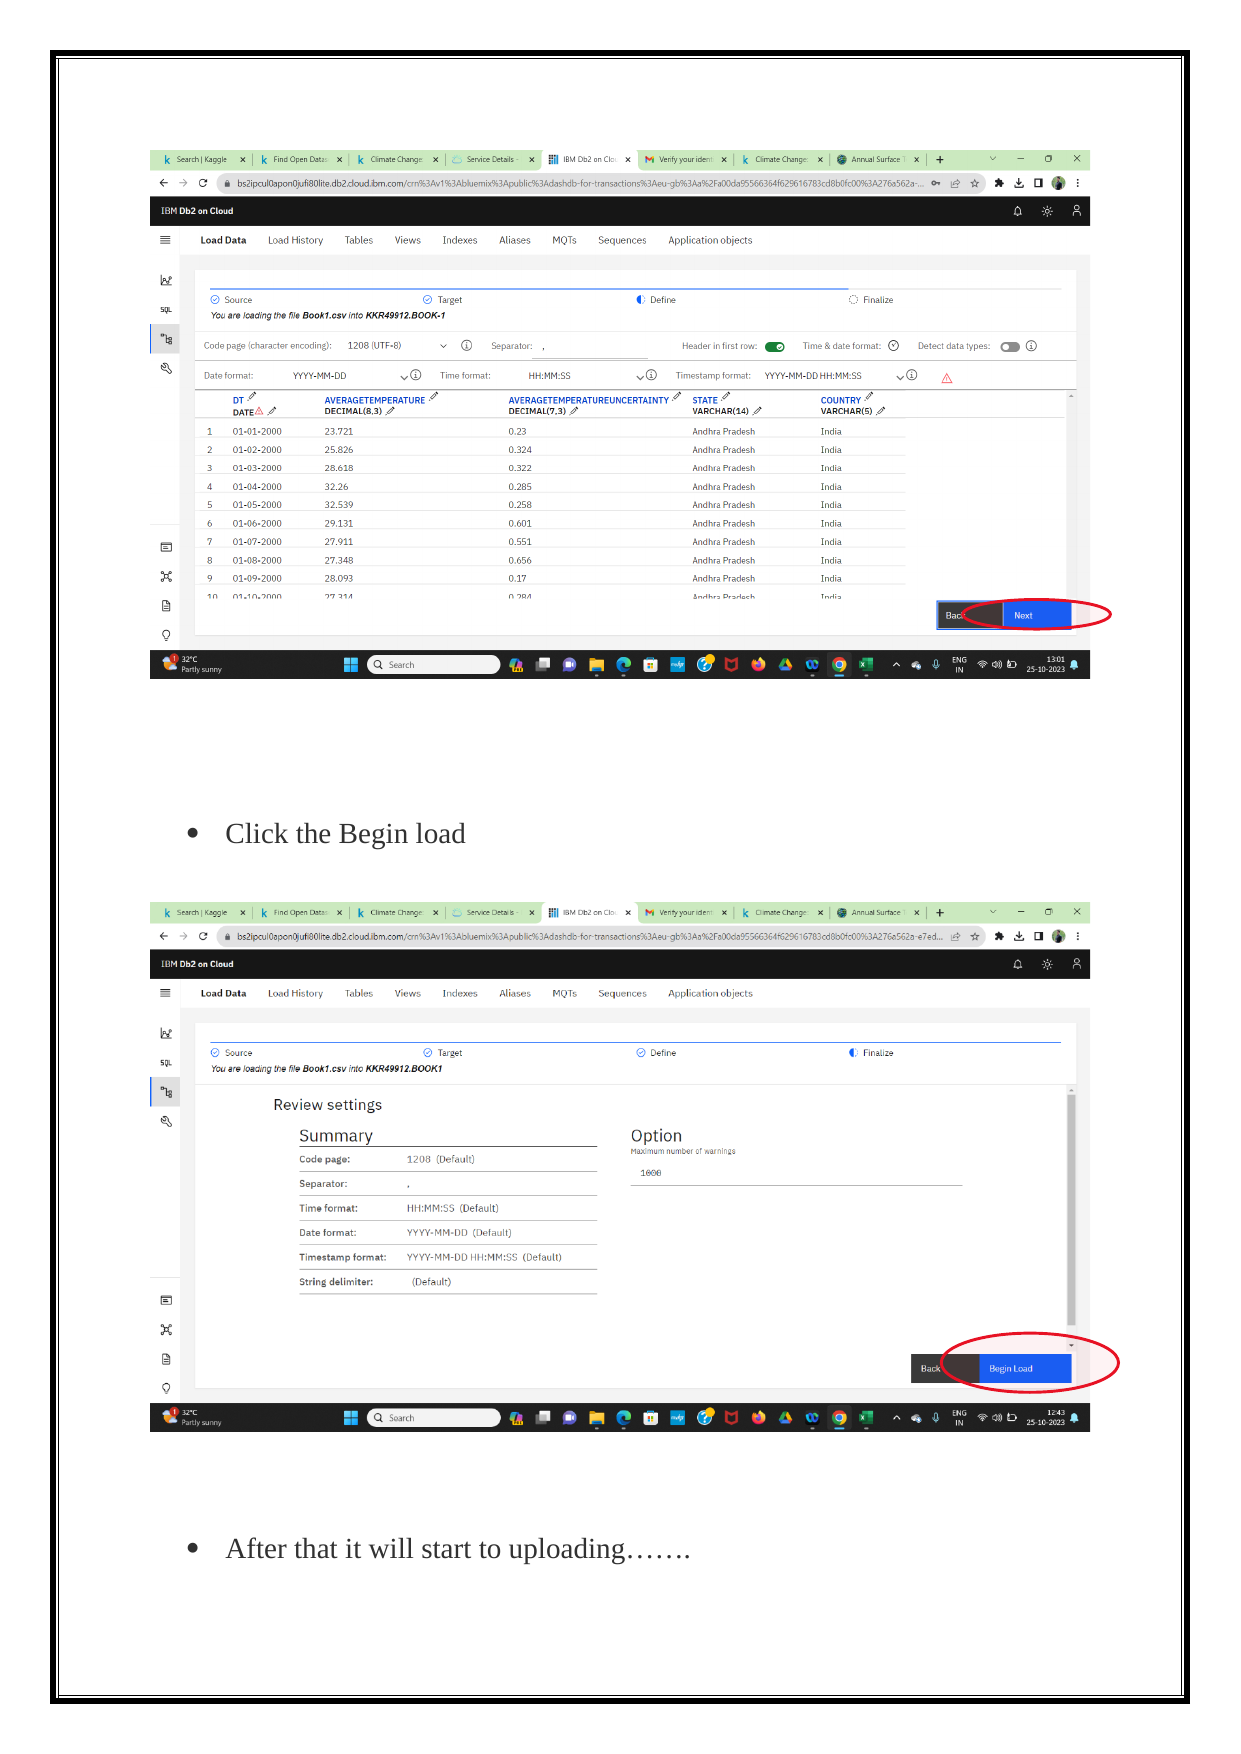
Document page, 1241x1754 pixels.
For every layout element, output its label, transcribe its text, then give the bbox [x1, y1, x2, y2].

picture [965, 601, 1091, 627]
picture [150, 902, 1091, 1432]
list After that it will start to uploading……. [188, 1531, 1080, 1565]
list Click the Begin load [188, 816, 1080, 849]
picture [150, 150, 1091, 679]
picture [943, 1335, 1091, 1390]
